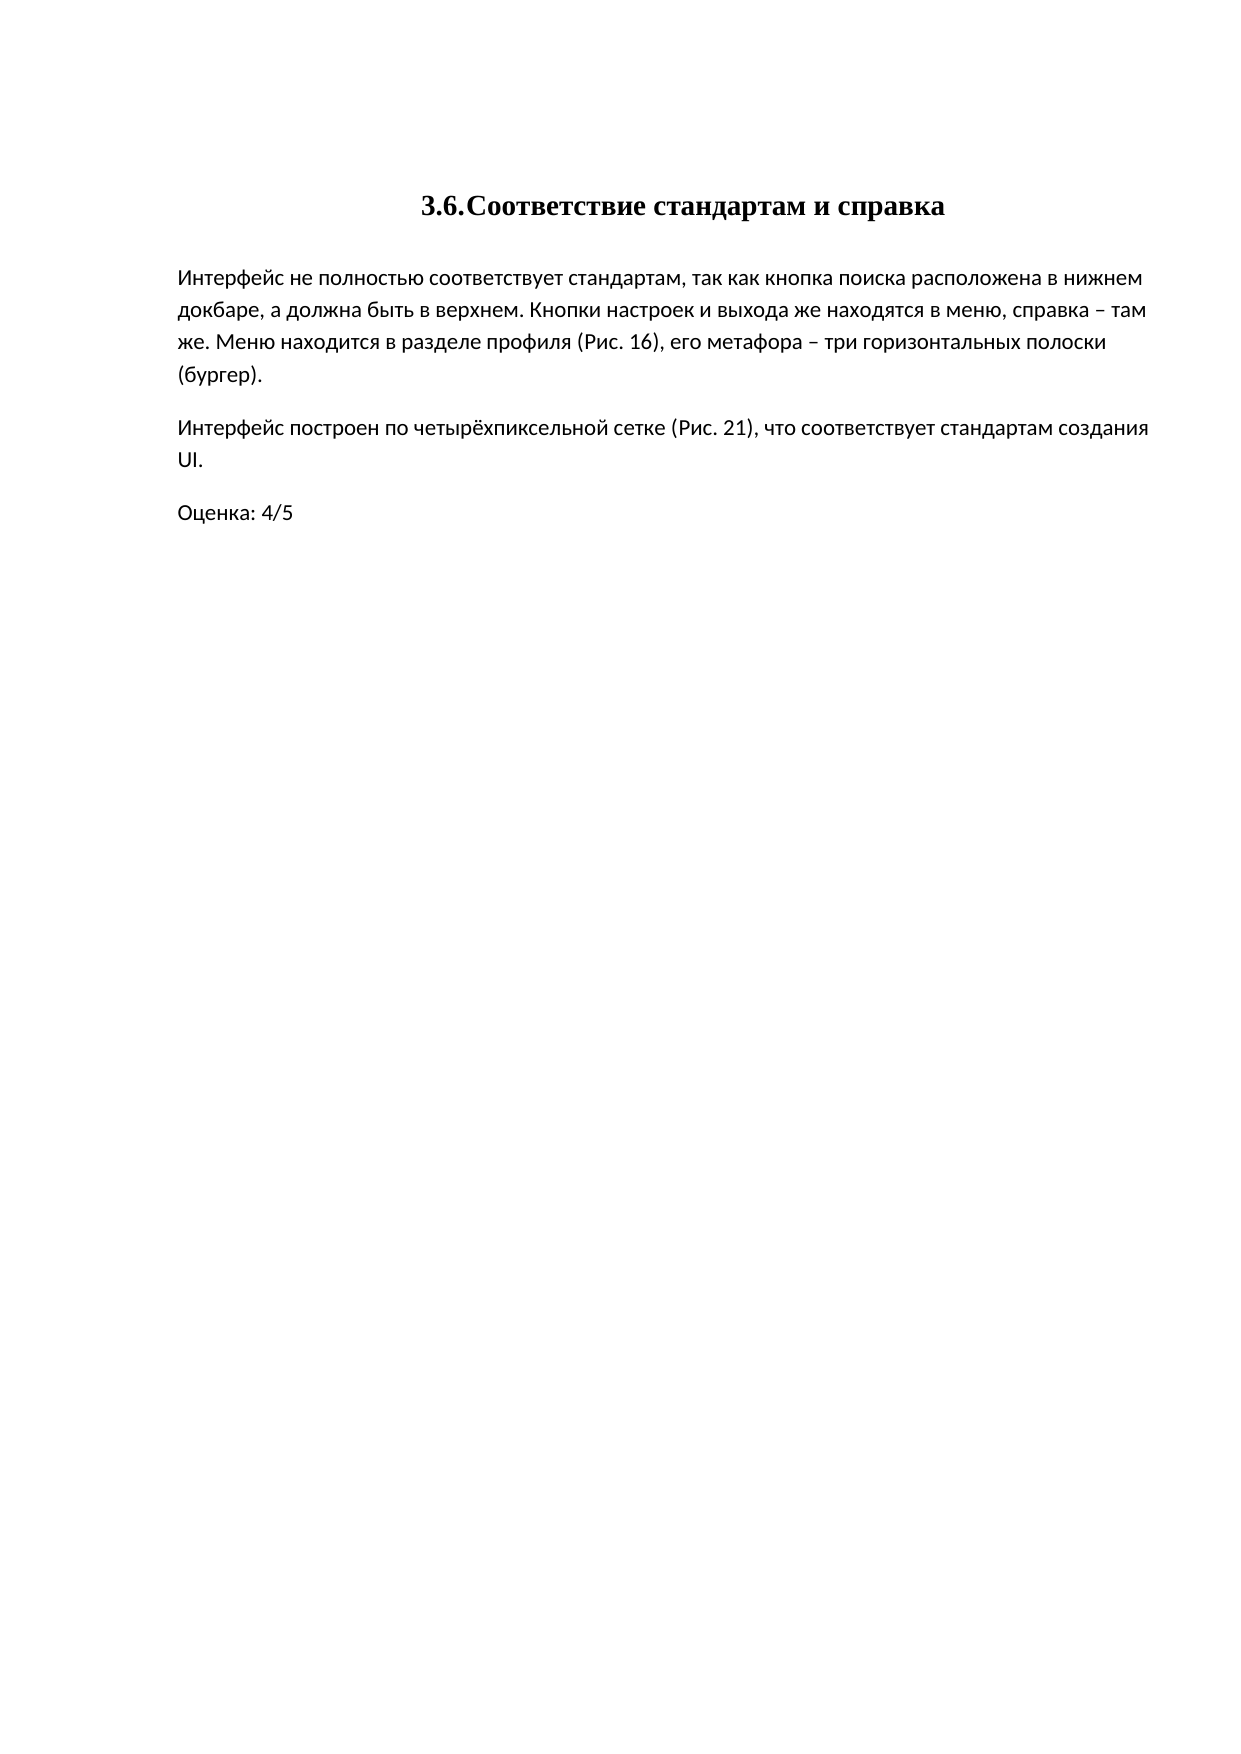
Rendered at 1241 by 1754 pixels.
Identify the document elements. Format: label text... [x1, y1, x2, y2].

text Интерфейс не полностью соответствует стандартам, так как кнопка поиска расположена в нижнем докбаре, а должна быть в верхнем. Кнопки настроек и выхода же находятся в меню, справка – там же. Меню находится в разделе профиля (Рис. 16), его метафора – три горизонтальных полоски (бургер). [177, 263, 1152, 388]
text Интерфейс построен по четырёхпиксельной сетке (Рис. 21), что соответствует стандартам создания UI. [177, 413, 1152, 473]
text Оценка: 4/5 [177, 498, 1152, 526]
subtitle Соответствие стандартам и справка [215, 188, 1152, 221]
